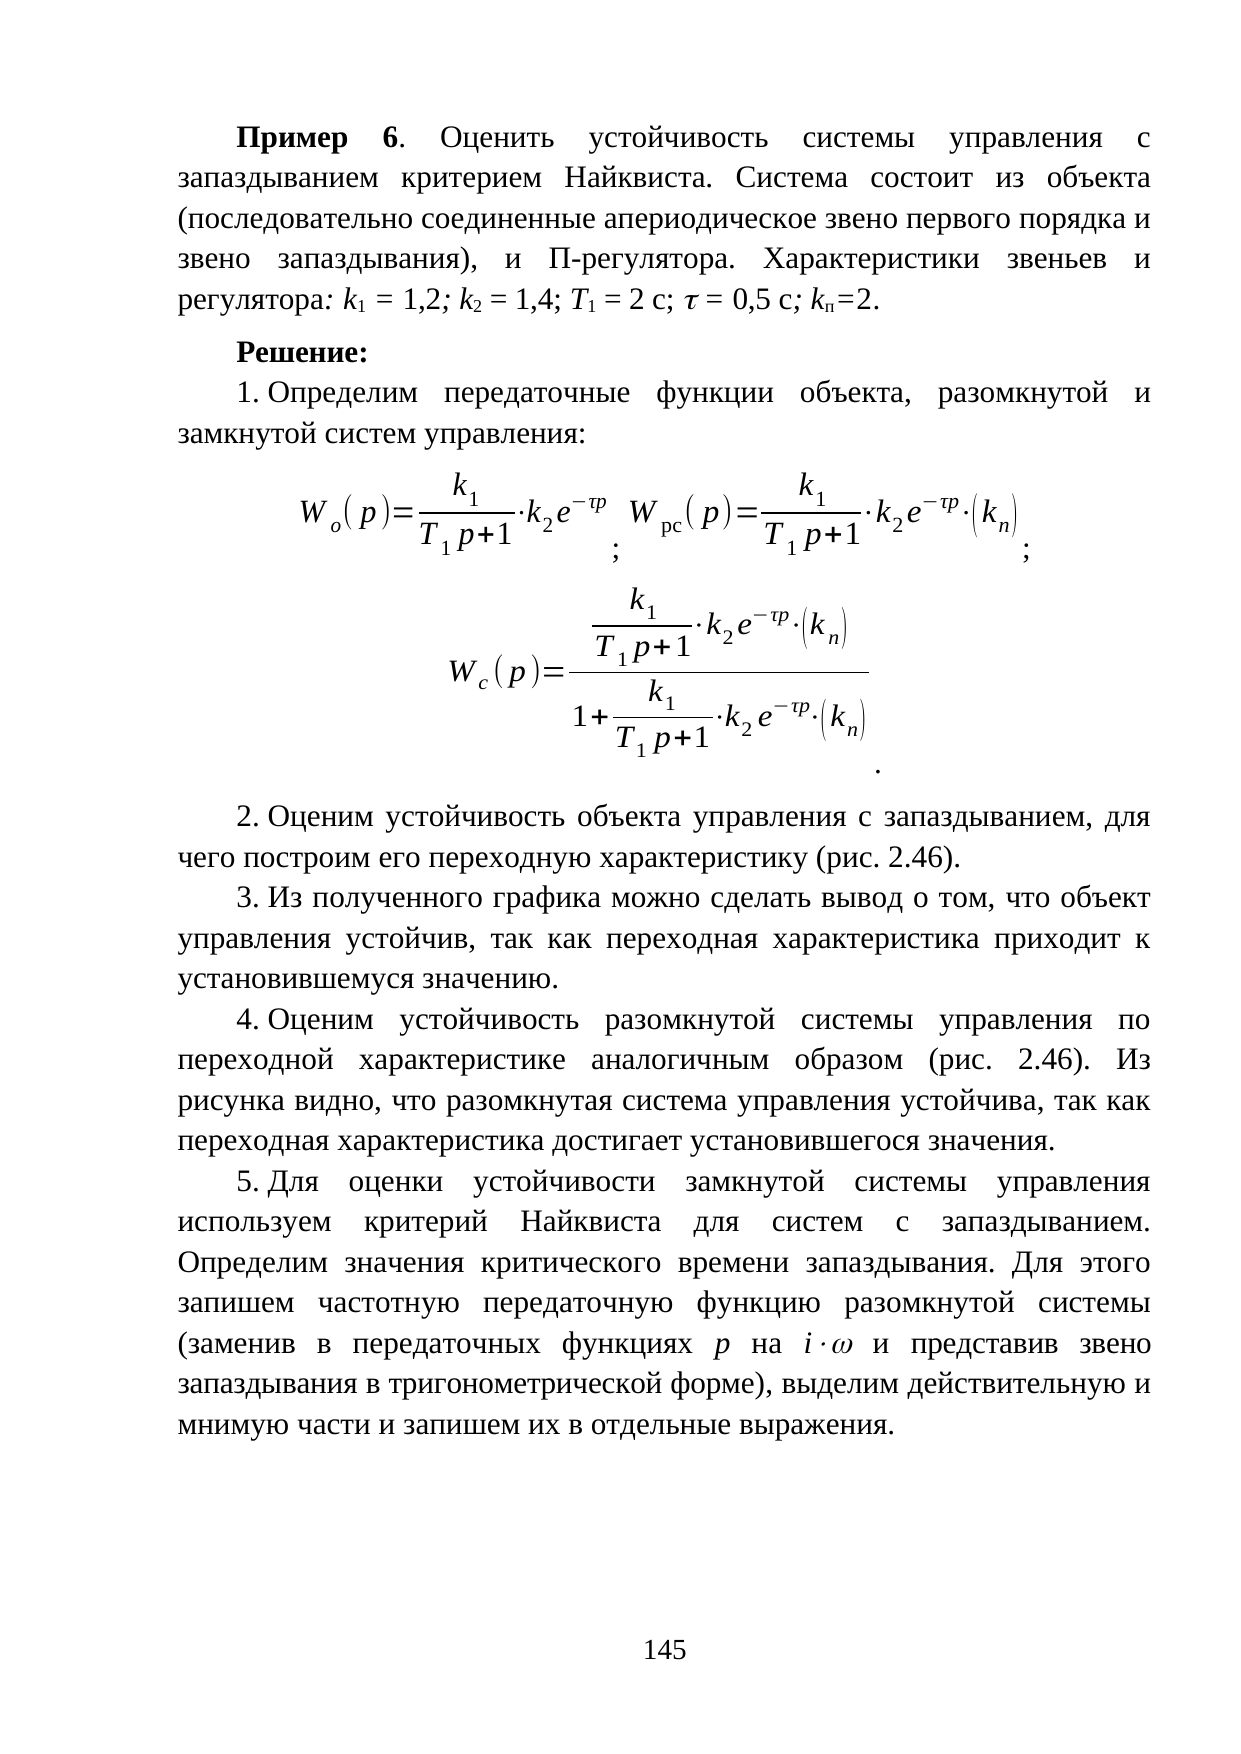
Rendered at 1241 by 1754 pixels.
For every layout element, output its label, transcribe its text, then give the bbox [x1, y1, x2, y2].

text Решение: [177, 333, 1152, 369]
text ; ; [177, 467, 1152, 565]
list Из полученного графика можно сделать вывод о том, что объект управления устойчив, так как переходная характеристика приходит к установившемуся значению. [177, 878, 1152, 996]
list Определим передаточные функции объекта, разомкнутой и замкнутой систем управления: [177, 374, 1152, 450]
list Оценим устойчивость разомкнутой системы управления по переходной характеристике аналогичным образом (рис. 2.46). Из рисунка видно, что разомкнутая система управления устойчива, так как переходная характеристика достигает установившегося значения. [177, 1000, 1152, 1158]
text Пример 6. Оценить устойчивость системы управления с запаздыванием критерием Найквиста. Система состоит из объекта (последовательно соединенные апериодическое звено первого порядка и звено запаздывания), и П-регулятора. Характеристики звеньев и регулятора: k1 = 1,2; k2 = 1,4; T1 = 2 с; = 0,5 с; kп=2. [177, 118, 1152, 316]
list Оценим устойчивость объекта управления с запаздыванием, для чего построим его переходную характеристику (рис. 2.46). [177, 797, 1152, 874]
text . [177, 582, 1152, 780]
list Для оценки устойчивости замкнутой системы управления используем критерий Найквиста для систем с запаздыванием. Определим значения критического времени запаздывания. Для этого запишем частотную передаточную функцию разомкнутой системы (заменив в передаточных функциях p на i и представив звено запаздывания в тригонометрической форме), выделим действительную и мнимую части и запишем их в отдельные выражения. [177, 1162, 1152, 1441]
